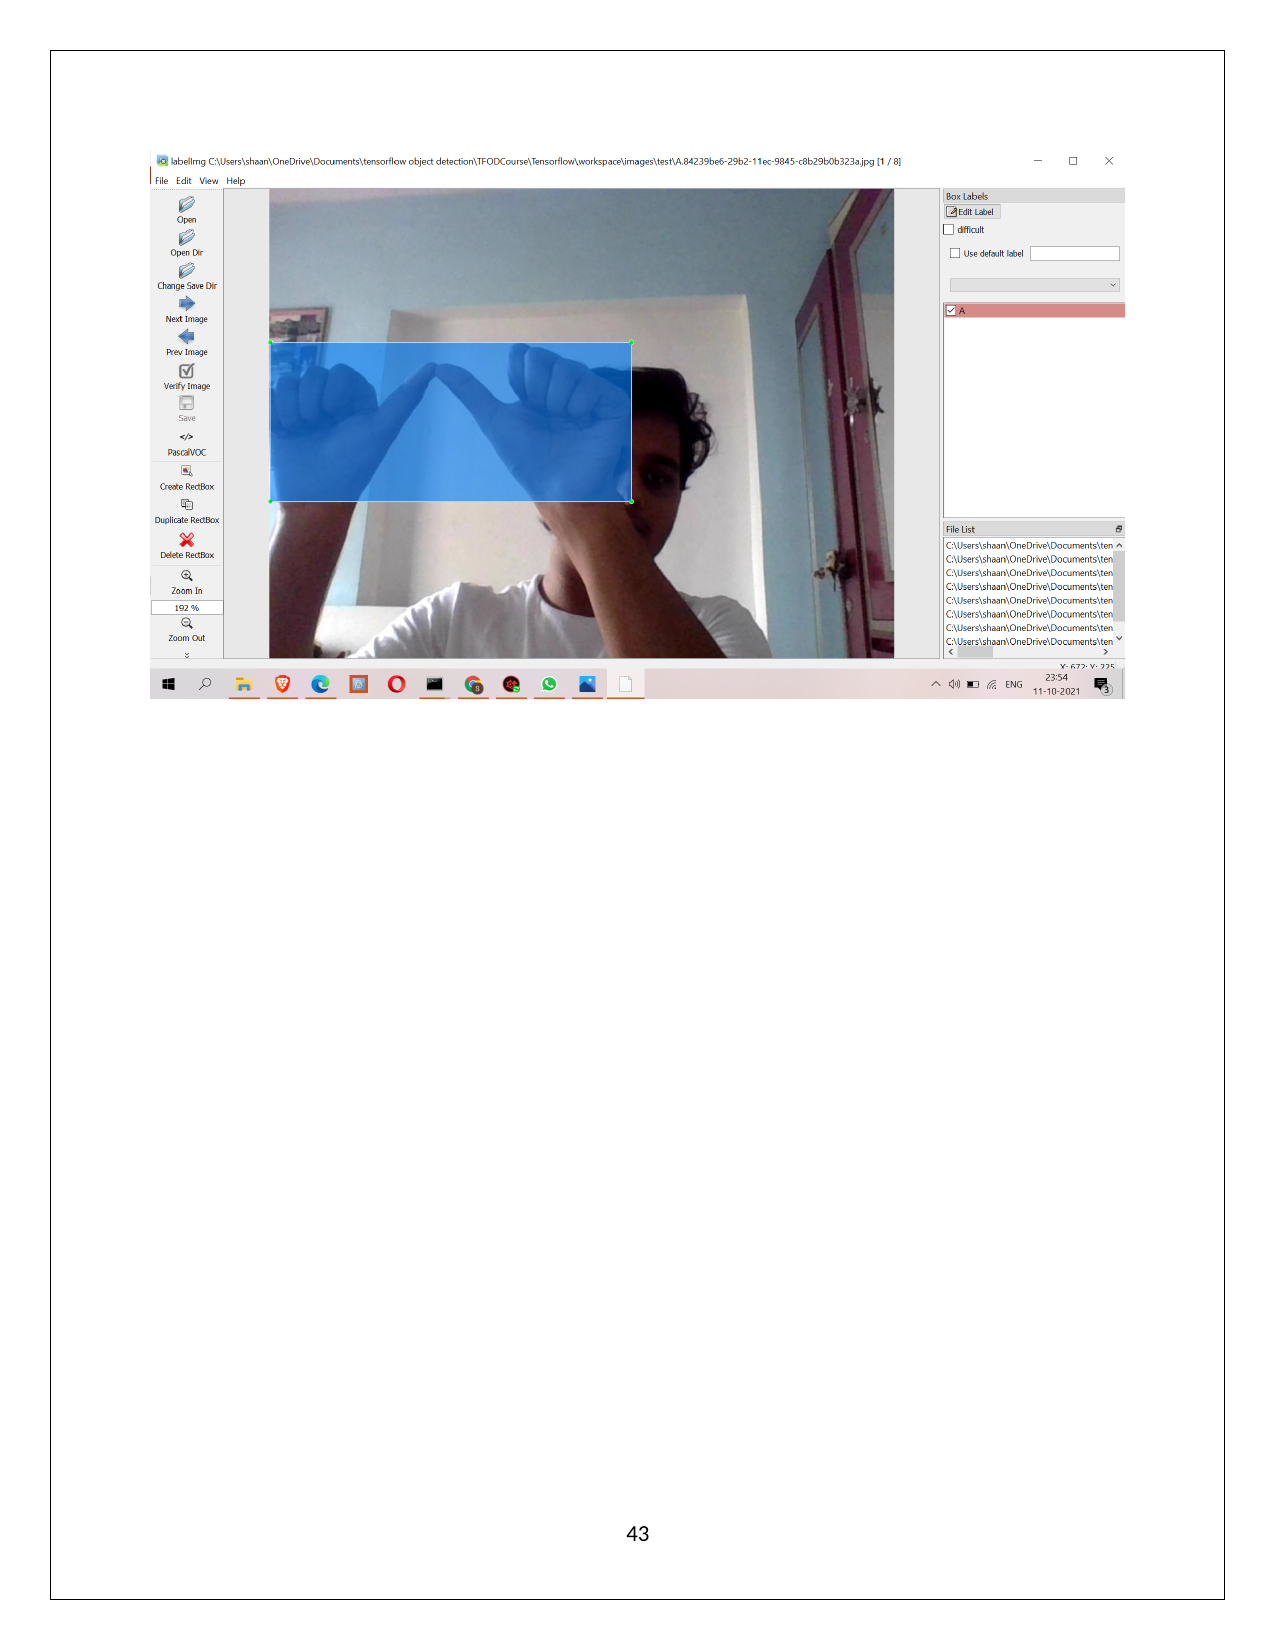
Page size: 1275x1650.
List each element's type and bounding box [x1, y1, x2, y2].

picture [150, 150, 1125, 699]
